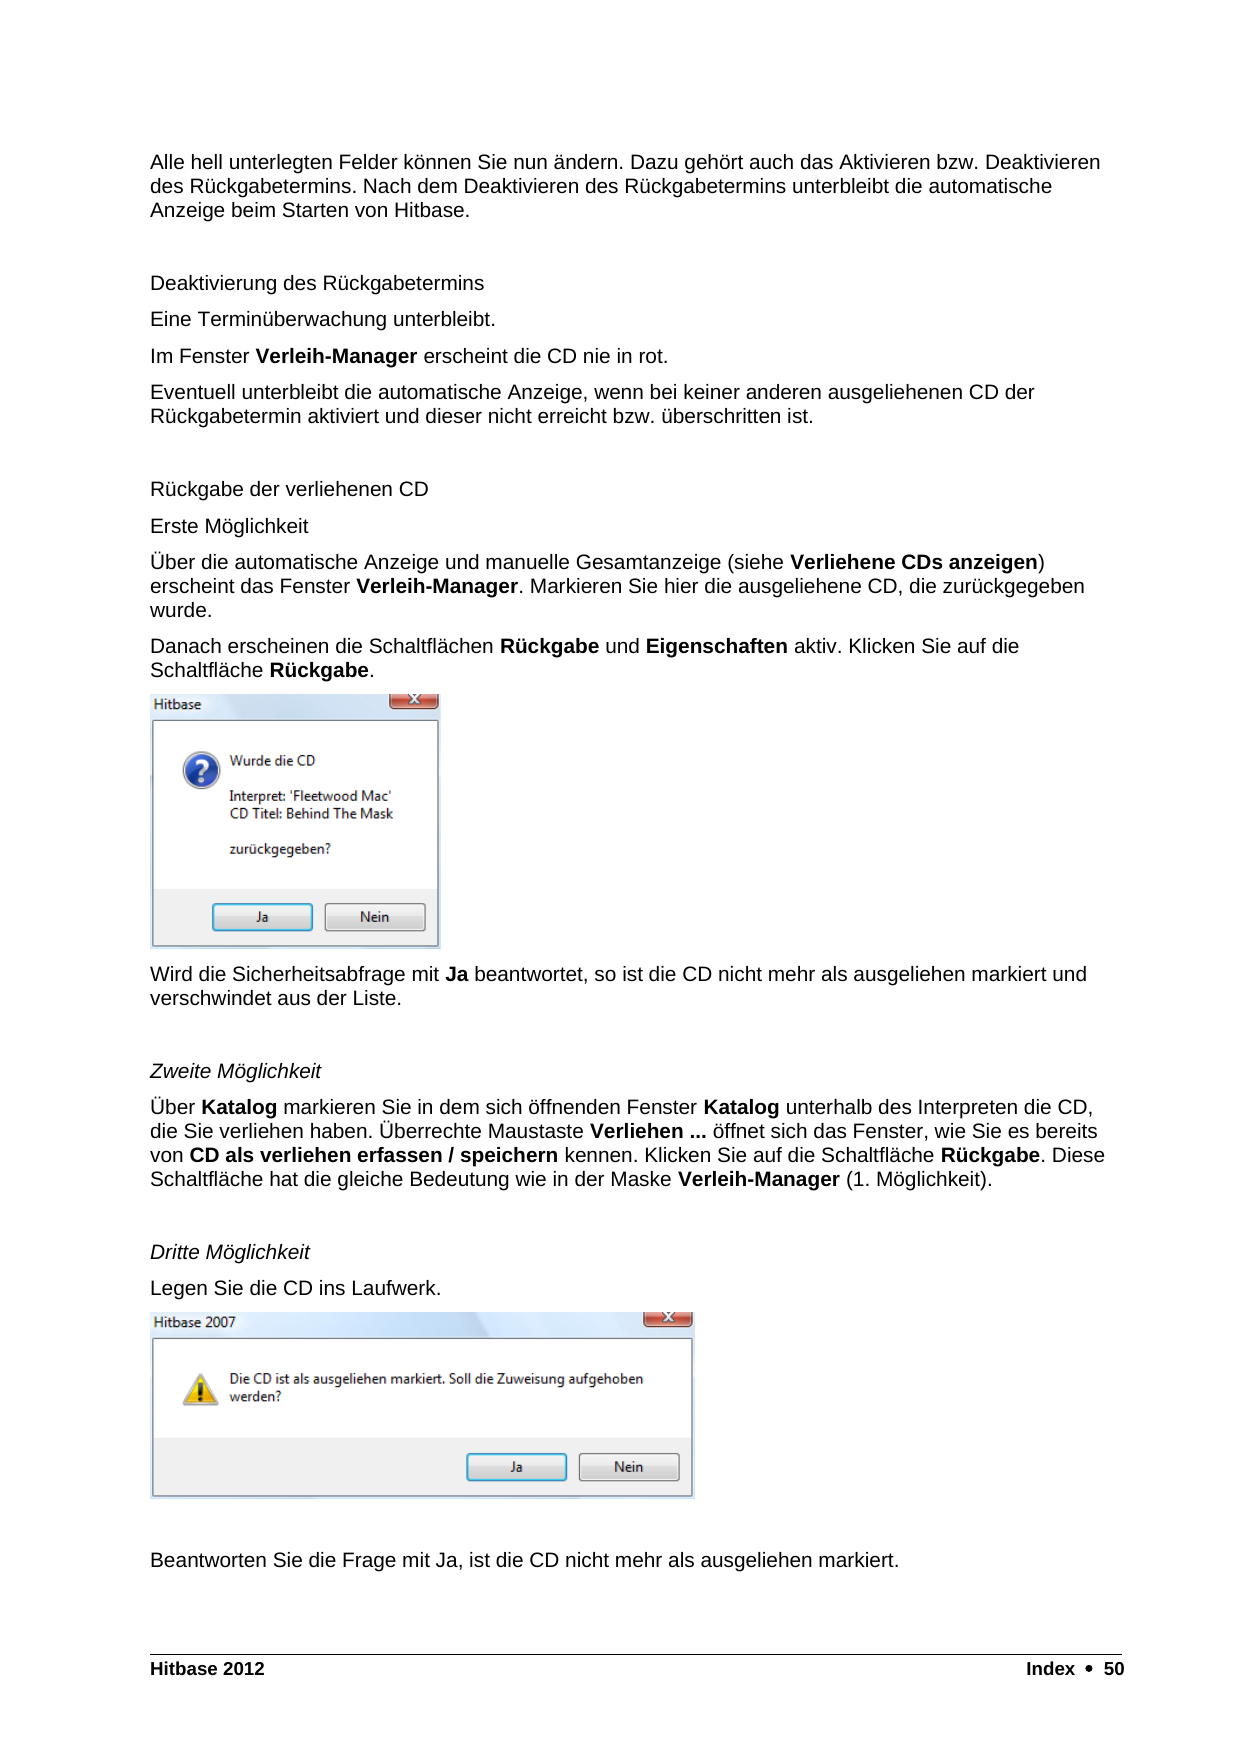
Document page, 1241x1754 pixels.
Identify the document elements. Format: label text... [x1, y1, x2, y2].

text Deaktivierung des Rückgabetermins [150, 271, 1122, 295]
picture [150, 694, 441, 949]
text Alle hell unterlegten Felder können Sie nun ändern. Dazu gehört auch das Aktivieren bzw. Deaktivieren des Rückgabetermins. Nach dem Deaktivieren des Rückgabetermins unterbleibt die automatische Anzeige beim Starten von Hitbase. [150, 150, 1122, 222]
text Dritte Möglichkeit [150, 1240, 1122, 1264]
text Im Fenster Verleih-Manager erscheint die CD nie in rot. [150, 344, 1122, 368]
text Eine Terminüberwachung unterbleibt. [150, 307, 1122, 331]
text Wird die Sicherheitsabfrage mit Ja beantwortet, so ist die CD nicht mehr als ausgeliehen markiert und verschwindet aus der Liste. [150, 962, 1122, 1009]
text Erste Möglichkeit [150, 513, 1122, 537]
text Legen Sie die CD ins Laufwerk. [150, 1276, 1122, 1300]
text Zweite Möglichkeit [150, 1058, 1122, 1082]
text Beantworten Sie die Frage mit Ja, ist die CD nicht mehr als ausgeliehen markiert. [150, 1548, 1122, 1572]
text Danach erscheinen die Schaltflächen Rückgabe und Eigenschaften aktiv. Klicken Sie auf die Schaltfläche Rückgabe. [150, 634, 1122, 682]
text Rückgabe der verliehenen CD [150, 477, 1122, 501]
picture [150, 1312, 695, 1499]
text Über Katalog markieren Sie in dem sich öffnenden Fenster Katalog unterhalb des Interpreten die CD, die Sie verliehen haben. Überrechte Maustaste Verliehen ... öffnet sich das Fenster, wie Sie es bereits von CD als verliehen erfassen / speichern kennen. Klicken Sie auf die Schaltfläche Rückgabe. Diese Schaltfläche hat die gleiche Bedeutung wie in der Maske Verleih-Manager (1. Möglichkeit). [150, 1095, 1122, 1191]
text Eventuell unterbleibt die automatische Anzeige, wenn bei keiner anderen ausgeliehenen CD der Rückgabetermin aktiviert und dieser nicht erreicht bzw. überschritten ist. [150, 380, 1122, 428]
text Über die automatische Anzeige und manuelle Gesamtanzeige (siehe Verliehene CDs anzeigen) erscheint das Fenster Verleih-Manager. Markieren Sie hier die ausgeliehene CD, die zurückgegeben wurde. [150, 550, 1122, 622]
